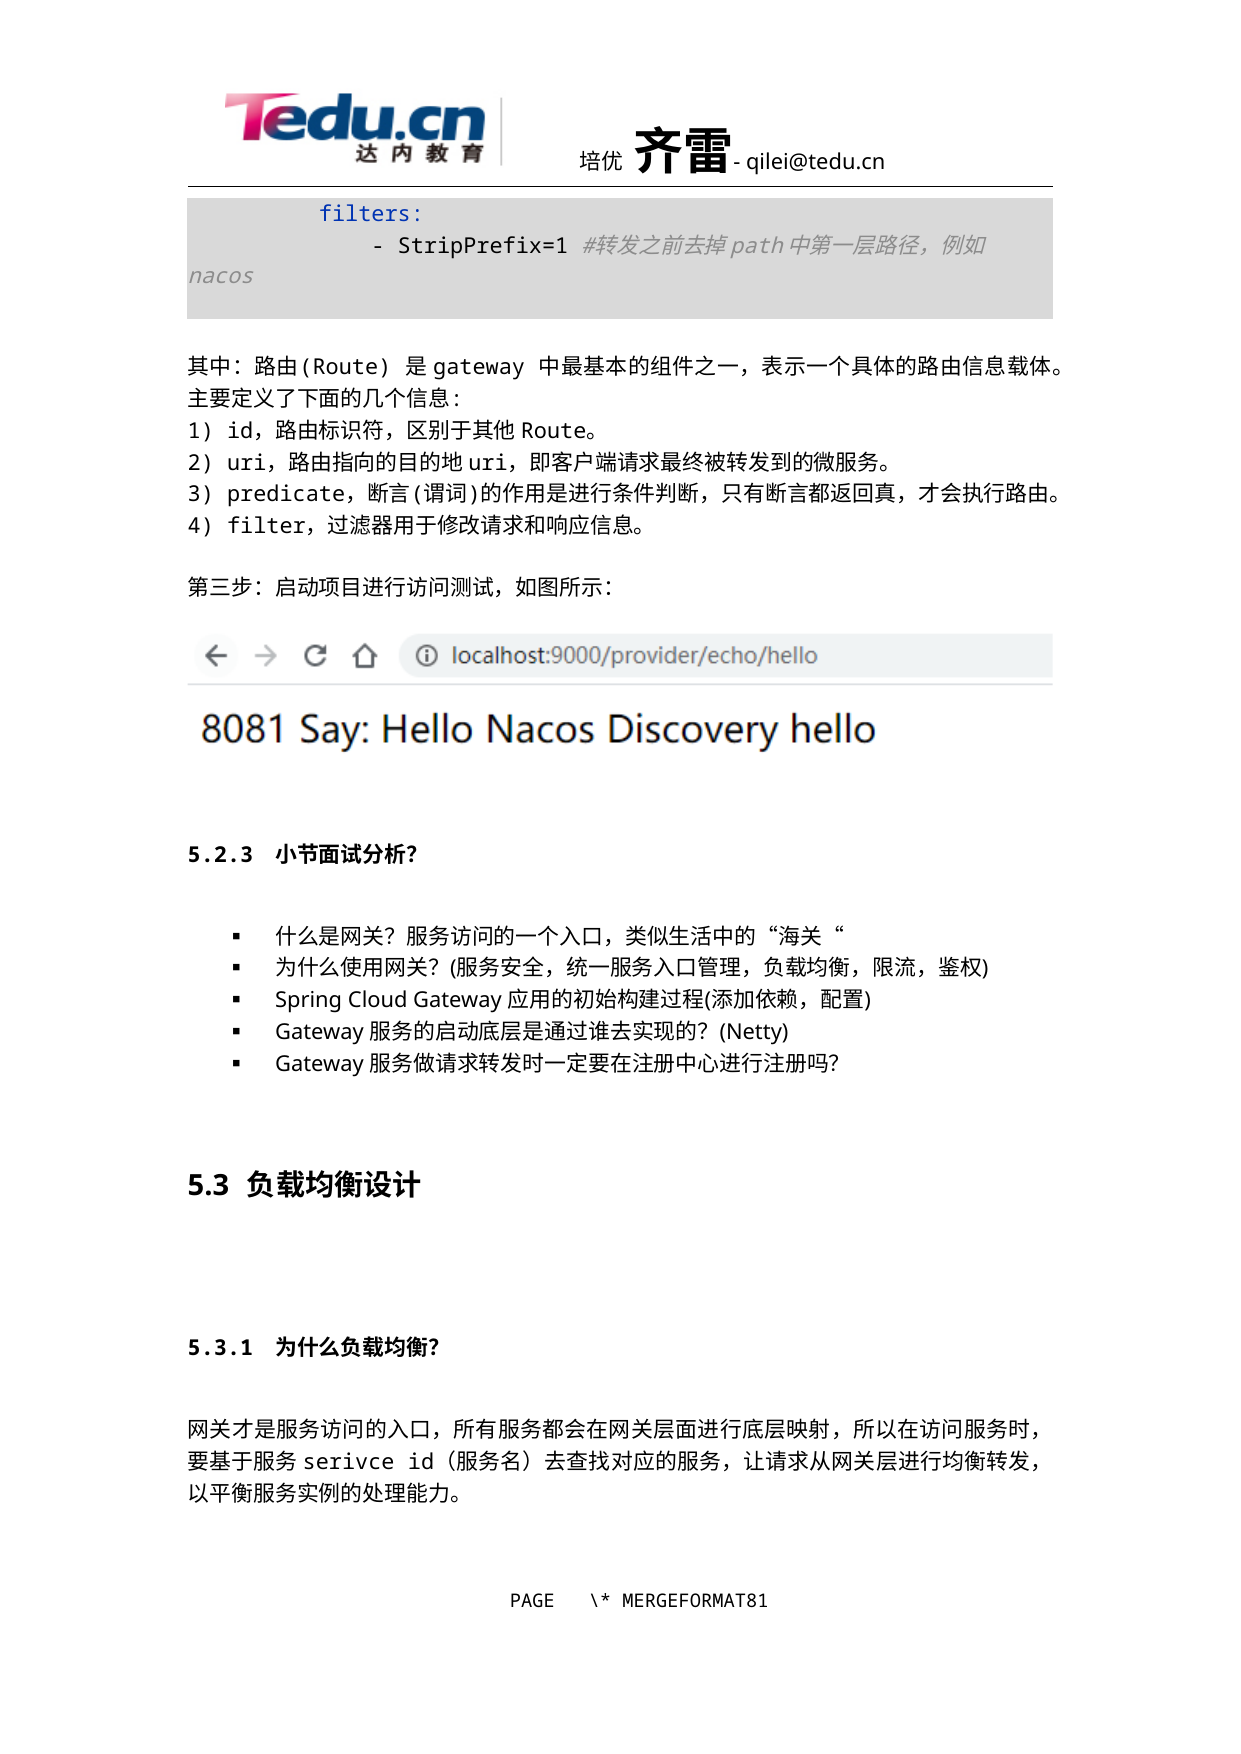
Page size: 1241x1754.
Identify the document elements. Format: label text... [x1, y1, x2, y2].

subtitle 负载均衡设计 [187, 1151, 1053, 1216]
text 网关才是服务访问的入口，所有服务都会在网关层面进行底层映射，所以在访问服务时，要基于服务serivce id（服务名）去查找对应的服务，让请求从网关层进行均衡转发，以平衡服务实例的处理能力。 [187, 1412, 1053, 1507]
list 什么是网关？服务访问的一个入口，类似生活中的“海关“ [231, 919, 1053, 950]
text filters: [187, 198, 1053, 228]
list 为什么使用网关？(服务安全，统一服务入口管理，负载均衡，限流，鉴权) [231, 950, 1053, 982]
text 其中：路由(Route) 是 gateway 中最基本的组件之一，表示一个具体的路由信息载体。主要定义了下面的几个信息: [187, 349, 1053, 413]
text 1) id，路由标识符，区别于其他 Route。 [187, 413, 1053, 445]
text 2) uri，路由指向的目的地 uri，即客户端请求最终被转发到的微服务。 [187, 445, 1053, 476]
list Spring Cloud Gateway 应用的初始构建过程(添加依赖，配置) [231, 982, 1053, 1014]
picture [225, 88, 507, 170]
picture [187, 631, 1053, 780]
text 3) predicate，断言(谓词)的作用是进行条件判断，只有断言都返回真，才会执行路由。 [187, 476, 1053, 508]
subtitle 小节面试分析？ [187, 837, 1053, 868]
text 第三步：启动项目进行访问测试，如图所示： [187, 570, 1053, 601]
text 4) filter，过滤器用于修改请求和响应信息。 [187, 508, 1053, 540]
list Gateway 服务做请求转发时一定要在注册中心进行注册吗？ [231, 1046, 1053, 1077]
list Gateway 服务的启动底层是通过谁去实现的？(Netty) [231, 1014, 1053, 1046]
text - StripPrefix=1 #转发之前去掉path中第一层路径，例如nacos [187, 228, 1053, 290]
subtitle 为什么负载均衡？ [187, 1330, 1053, 1362]
